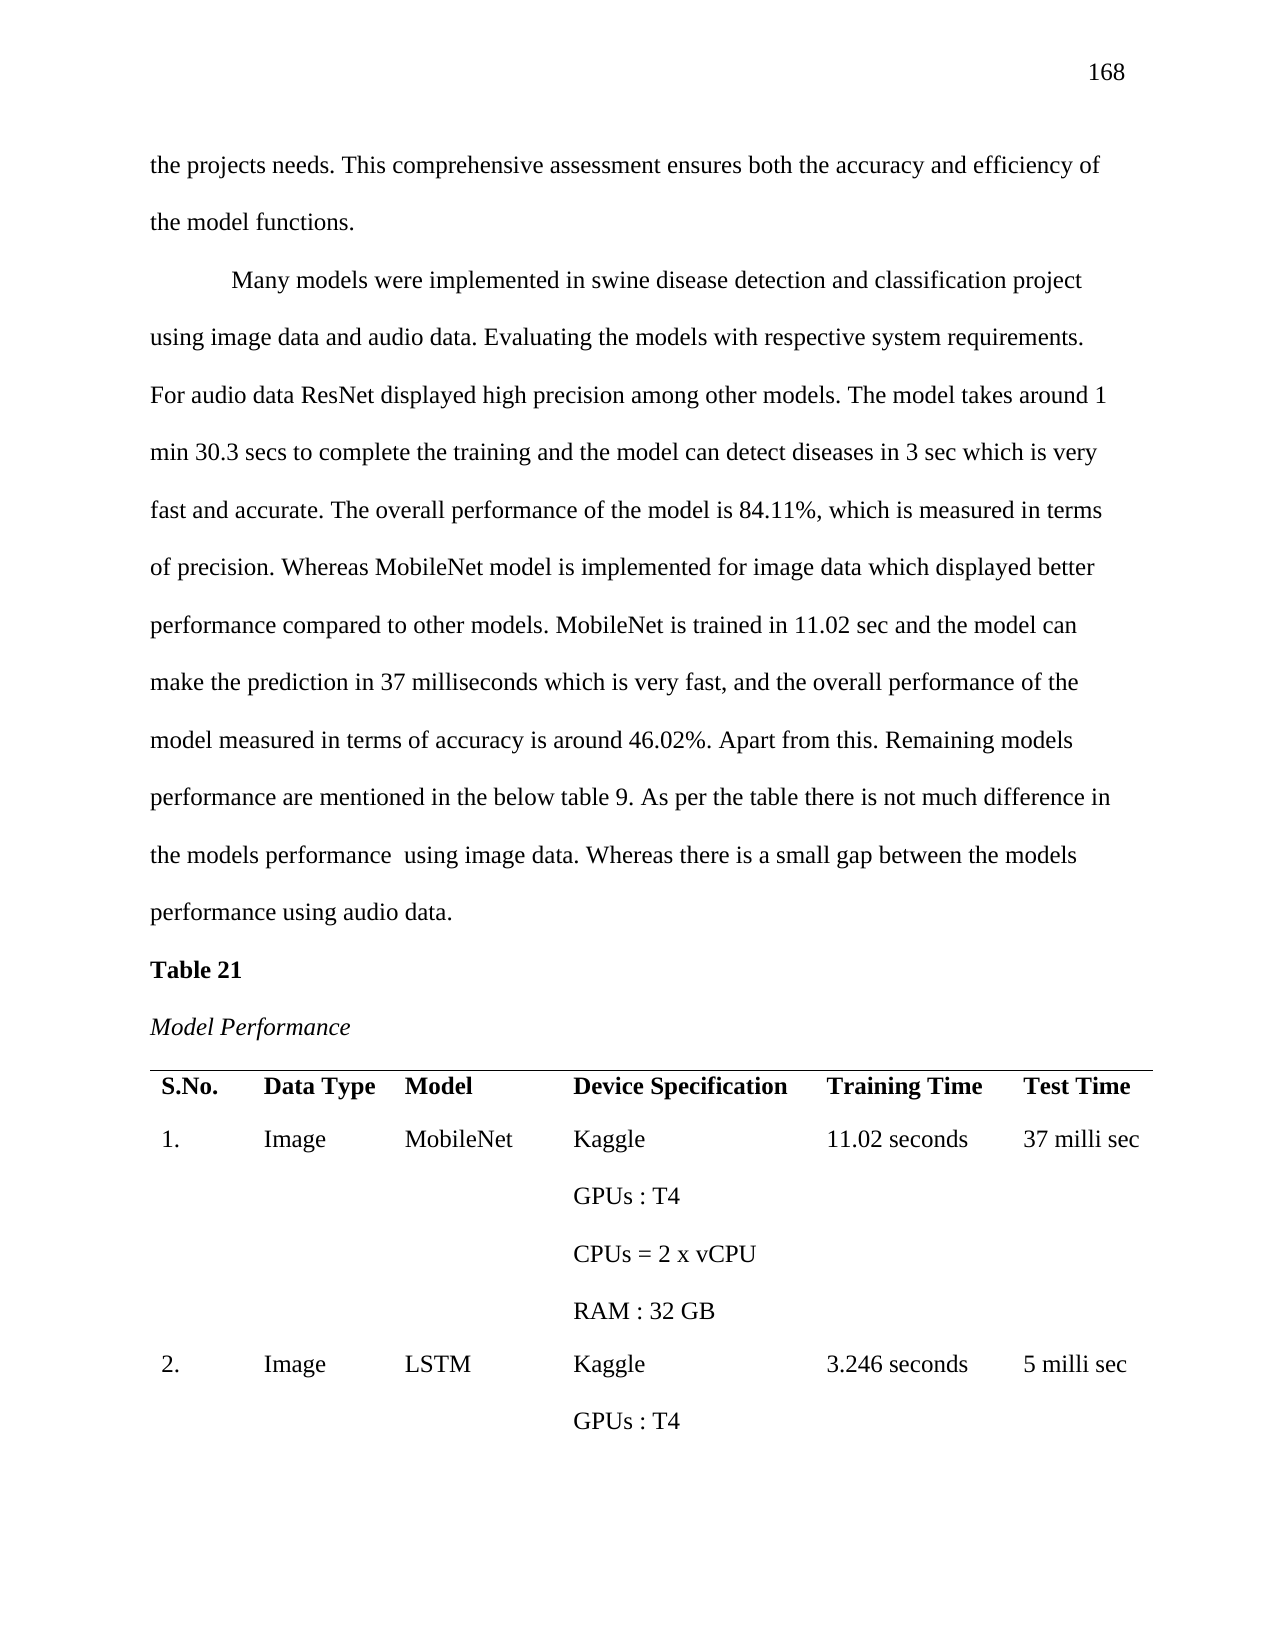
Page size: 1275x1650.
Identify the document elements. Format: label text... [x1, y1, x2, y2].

table_header Data Type [253, 1071, 393, 1124]
table_cell 37 milli sec [1012, 1124, 1153, 1349]
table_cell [562, 1349, 815, 1459]
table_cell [562, 1124, 815, 1349]
text Many models were implemented in swine disease detection and classification project using image data and audio data. Evaluating the models with respective system requirements. For audio data ResNet displayed high precision among other models. The model takes around 1 min 30.3 secs to complete the training and the model can detect diseases in 3 sec which is very fast and accurate. The overall performance of the model is 84.11%, which is measured in terms of precision. Whereas MobileNet model is implemented for image data which displayed better performance compared to other models. MobileNet is trained in 11.02 sec and the model can make the prediction in 37 milliseconds which is very fast, and the overall performance of the model measured in terms of accuracy is around 46.02%. Apart from this. Remaining models performance are mentioned in the below table 9. As per the table there is not much difference in the models performance using image data. Whereas there is a small gap between the models performance using audio data. [150, 265, 1125, 926]
table_header Training Time [815, 1071, 1012, 1124]
text Table 21 [150, 955, 1125, 984]
table_cell LSTM [393, 1349, 562, 1459]
table_cell MobileNet [393, 1124, 562, 1349]
table_header Test Time [1012, 1071, 1153, 1124]
table_header Model [393, 1071, 562, 1124]
table_cell 5 milli sec [1012, 1349, 1153, 1459]
table_cell 1. [150, 1124, 252, 1349]
table_header Device Specification [562, 1071, 815, 1124]
table_cell Image [253, 1124, 393, 1349]
table_cell 3.246 seconds [815, 1349, 1012, 1459]
table_cell 2. [150, 1349, 252, 1459]
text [150, 150, 1125, 236]
text Model Performance [150, 1012, 1125, 1041]
table_header S.No. [150, 1071, 252, 1124]
table_cell 11.02 seconds [815, 1124, 1012, 1349]
table_cell Image [253, 1349, 393, 1459]
